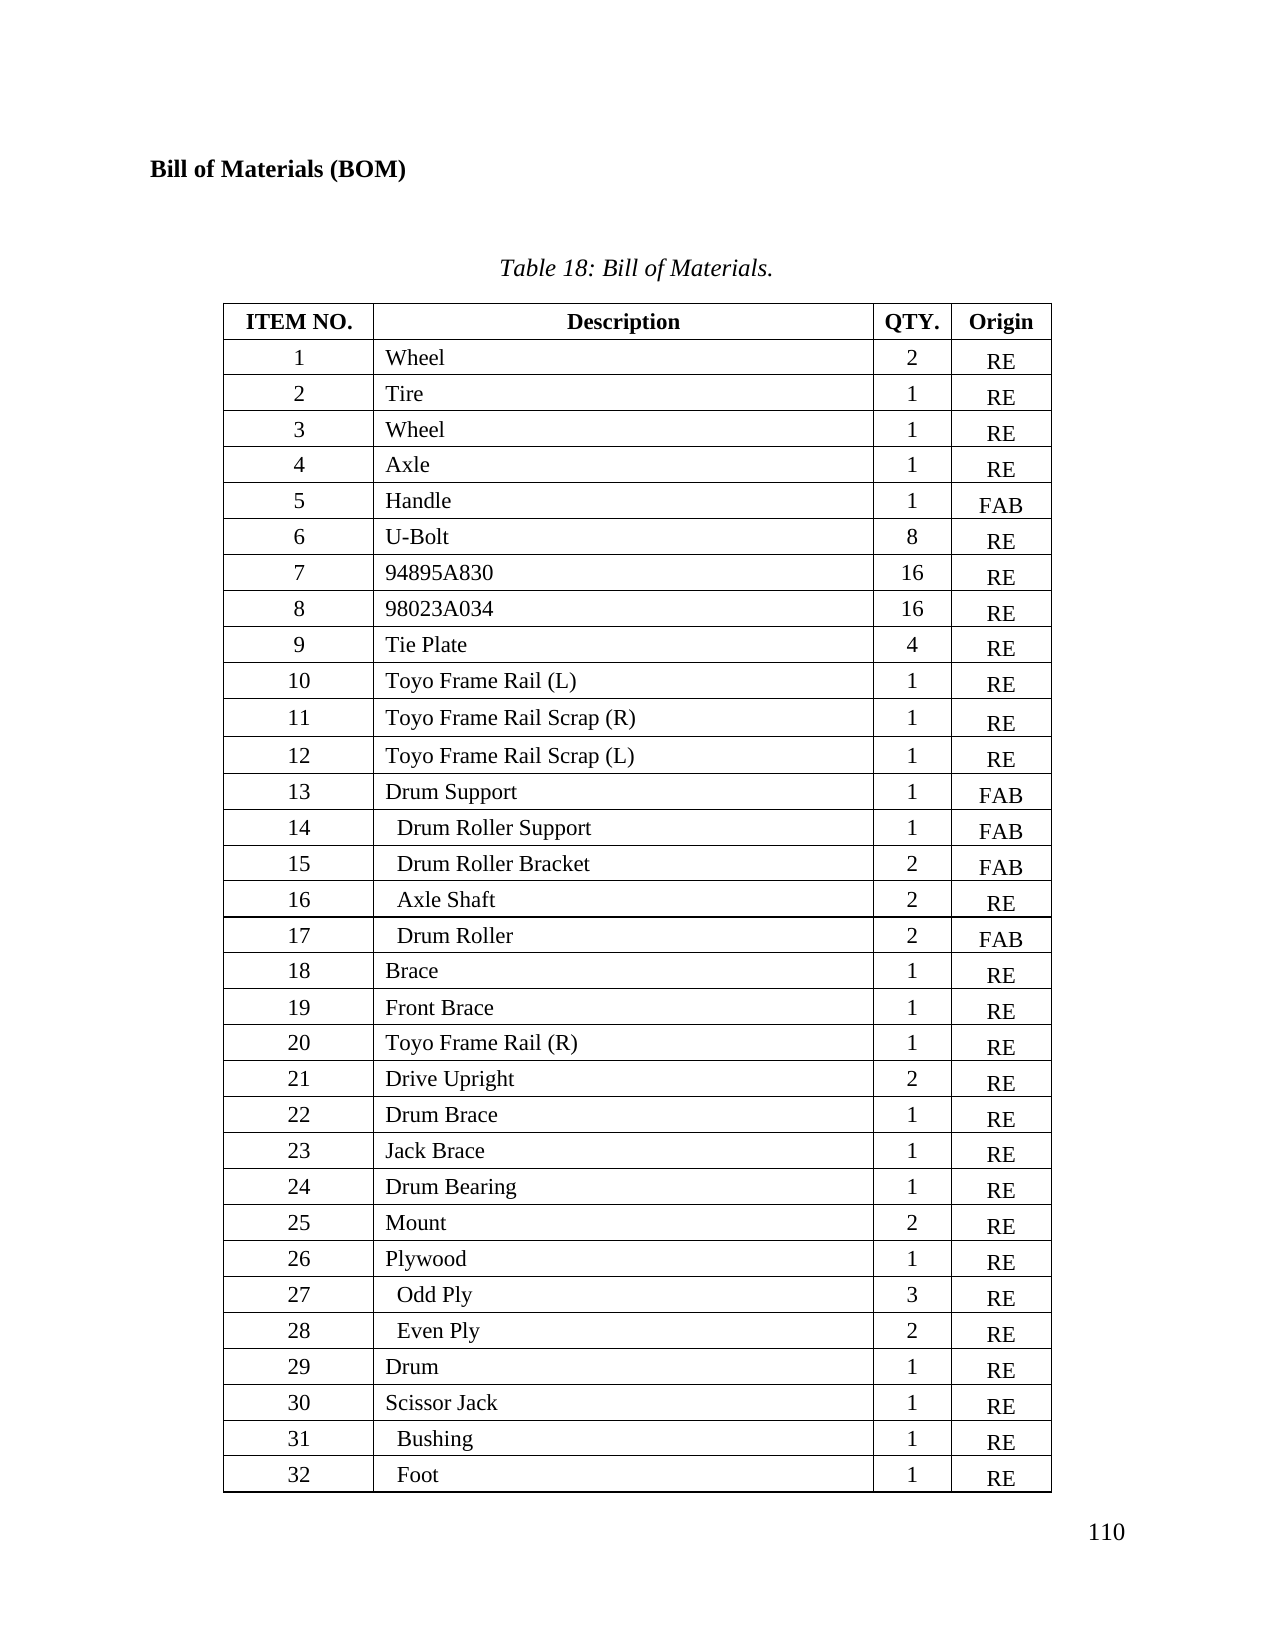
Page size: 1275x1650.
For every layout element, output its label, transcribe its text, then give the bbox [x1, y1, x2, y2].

table_cell 1 [874, 1025, 951, 1060]
table_cell RE [952, 340, 1051, 374]
table_cell 7 [224, 555, 373, 590]
table_cell Plywood [374, 1241, 873, 1276]
table_cell Jack Brace [374, 1133, 873, 1168]
table_cell 1 [874, 810, 951, 844]
table_cell 11 [224, 699, 373, 736]
table_cell FAB [952, 846, 1051, 880]
table_cell RE [952, 953, 1051, 988]
table_header Description [374, 304, 873, 338]
table_cell Toyo Frame Rail Scrap (R) [374, 699, 873, 736]
table_cell 1 [874, 483, 951, 518]
table_cell Toyo Frame Rail (R) [374, 1025, 873, 1060]
table_cell 94895A830 [374, 555, 873, 590]
table_cell FAB [952, 774, 1051, 808]
table_cell Toyo Frame Rail Scrap (L) [374, 737, 873, 773]
table_cell 2 [874, 881, 951, 916]
table_cell 31 [224, 1421, 373, 1455]
table_cell Handle [374, 483, 873, 518]
table_cell 1 [224, 340, 373, 374]
table_cell RE [952, 699, 1051, 736]
table_cell 3 [224, 411, 373, 446]
table_cell RE [952, 1277, 1051, 1312]
table_cell 23 [224, 1133, 373, 1168]
table_cell RE [952, 1169, 1051, 1204]
table_cell 9 [224, 627, 373, 662]
table_cell RE [952, 1133, 1051, 1168]
table_cell 1 [874, 1241, 951, 1276]
table_cell Drum Roller Support [374, 810, 873, 844]
table_cell Drum Brace [374, 1097, 873, 1132]
table_cell RE [952, 555, 1051, 590]
table_cell Drum Roller Bracket [374, 846, 873, 880]
table_cell 26 [224, 1241, 373, 1276]
table_cell 6 [224, 519, 373, 554]
table_cell RE [952, 737, 1051, 773]
table_cell U-Bolt [374, 519, 873, 554]
table_cell RE [952, 1061, 1051, 1096]
table_cell Tie Plate [374, 627, 873, 662]
table_cell 28 [224, 1313, 373, 1348]
table_cell 2 [874, 846, 951, 880]
table_cell Odd Ply [374, 1277, 873, 1312]
table_cell 20 [224, 1025, 373, 1060]
table_cell RE [952, 627, 1051, 662]
table_cell 1 [874, 447, 951, 482]
table_cell Bushing [374, 1421, 873, 1455]
table_cell Tire [374, 375, 873, 410]
table_cell Axle Shaft [374, 881, 873, 916]
table_cell 1 [874, 1133, 951, 1168]
table_cell 1 [874, 989, 951, 1024]
table_cell 32 [224, 1456, 373, 1491]
table_cell 12 [224, 737, 373, 773]
table_cell FAB [952, 810, 1051, 844]
table_cell 16 [224, 881, 373, 916]
table_cell Wheel [374, 340, 873, 374]
table_cell Even Ply [374, 1313, 873, 1348]
table_cell 1 [874, 699, 951, 736]
table_cell 29 [224, 1349, 373, 1383]
table_cell 17 [224, 918, 373, 952]
table_cell 5 [224, 483, 373, 518]
table_cell RE [952, 1349, 1051, 1383]
table_cell RE [952, 1313, 1051, 1348]
table_cell 2 [874, 1205, 951, 1240]
table_header Origin [952, 304, 1051, 338]
table_cell 22 [224, 1097, 373, 1132]
table_cell Drive Upright [374, 1061, 873, 1096]
table_cell 4 [224, 447, 373, 482]
table_cell 1 [874, 1349, 951, 1383]
table_cell RE [952, 591, 1051, 626]
table_cell RE [952, 1385, 1051, 1419]
table_cell 2 [224, 375, 373, 410]
table_cell 1 [874, 375, 951, 410]
table_cell 27 [224, 1277, 373, 1312]
table_cell Front Brace [374, 989, 873, 1024]
table_cell FAB [952, 918, 1051, 952]
table_cell 21 [224, 1061, 373, 1096]
table_cell 16 [874, 591, 951, 626]
table_cell RE [952, 1205, 1051, 1240]
subtitle Bill of Materials (BOM) [150, 154, 1125, 183]
table_cell Mount [374, 1205, 873, 1240]
table_cell 2 [874, 1061, 951, 1096]
table_cell 1 [874, 663, 951, 698]
table_header ITEM NO. [224, 304, 373, 338]
table_cell RE [952, 1025, 1051, 1060]
table_cell 14 [224, 810, 373, 844]
table_cell RE [952, 881, 1051, 916]
table_cell 16 [874, 555, 951, 590]
table_cell Brace [374, 953, 873, 988]
table_cell 2 [874, 340, 951, 374]
table_cell 1 [874, 1385, 951, 1419]
table_cell RE [952, 411, 1051, 446]
table_cell Drum Support [374, 774, 873, 808]
table_cell 24 [224, 1169, 373, 1204]
table_cell RE [952, 375, 1051, 410]
table_cell 1 [874, 1097, 951, 1132]
text Table 18: Bill of Materials. [150, 253, 1125, 282]
table_cell 98023A034 [374, 591, 873, 626]
table_cell 18 [224, 953, 373, 988]
table_cell 15 [224, 846, 373, 880]
table_cell Drum [374, 1349, 873, 1383]
table_cell Drum Roller [374, 918, 873, 952]
table_cell RE [952, 519, 1051, 554]
table_cell 2 [874, 918, 951, 952]
table_cell 10 [224, 663, 373, 698]
table_cell FAB [952, 483, 1051, 518]
table_cell 1 [874, 1169, 951, 1204]
table_cell 8 [874, 519, 951, 554]
table_cell 1 [874, 1456, 951, 1491]
table_cell Wheel [374, 411, 873, 446]
table_cell 1 [874, 953, 951, 988]
table_cell 1 [874, 411, 951, 446]
table_cell Scissor Jack [374, 1385, 873, 1419]
table_cell RE [952, 1421, 1051, 1455]
table_cell RE [952, 1456, 1051, 1491]
table_cell Axle [374, 447, 873, 482]
table_cell 8 [224, 591, 373, 626]
table_cell 1 [874, 774, 951, 808]
table_cell RE [952, 447, 1051, 482]
table_cell Toyo Frame Rail (L) [374, 663, 873, 698]
table_cell 1 [874, 737, 951, 773]
table_cell Drum Bearing [374, 1169, 873, 1204]
table_cell 3 [874, 1277, 951, 1312]
table_cell RE [952, 989, 1051, 1024]
table_cell 19 [224, 989, 373, 1024]
table_header QTY. [874, 304, 951, 338]
table_cell 4 [874, 627, 951, 662]
table_cell Foot [374, 1456, 873, 1491]
table_cell RE [952, 1241, 1051, 1276]
table_cell 13 [224, 774, 373, 808]
table_cell RE [952, 1097, 1051, 1132]
table_cell RE [952, 663, 1051, 698]
table_cell 1 [874, 1421, 951, 1455]
table_cell 25 [224, 1205, 373, 1240]
table_cell 30 [224, 1385, 373, 1419]
table_cell 2 [874, 1313, 951, 1348]
